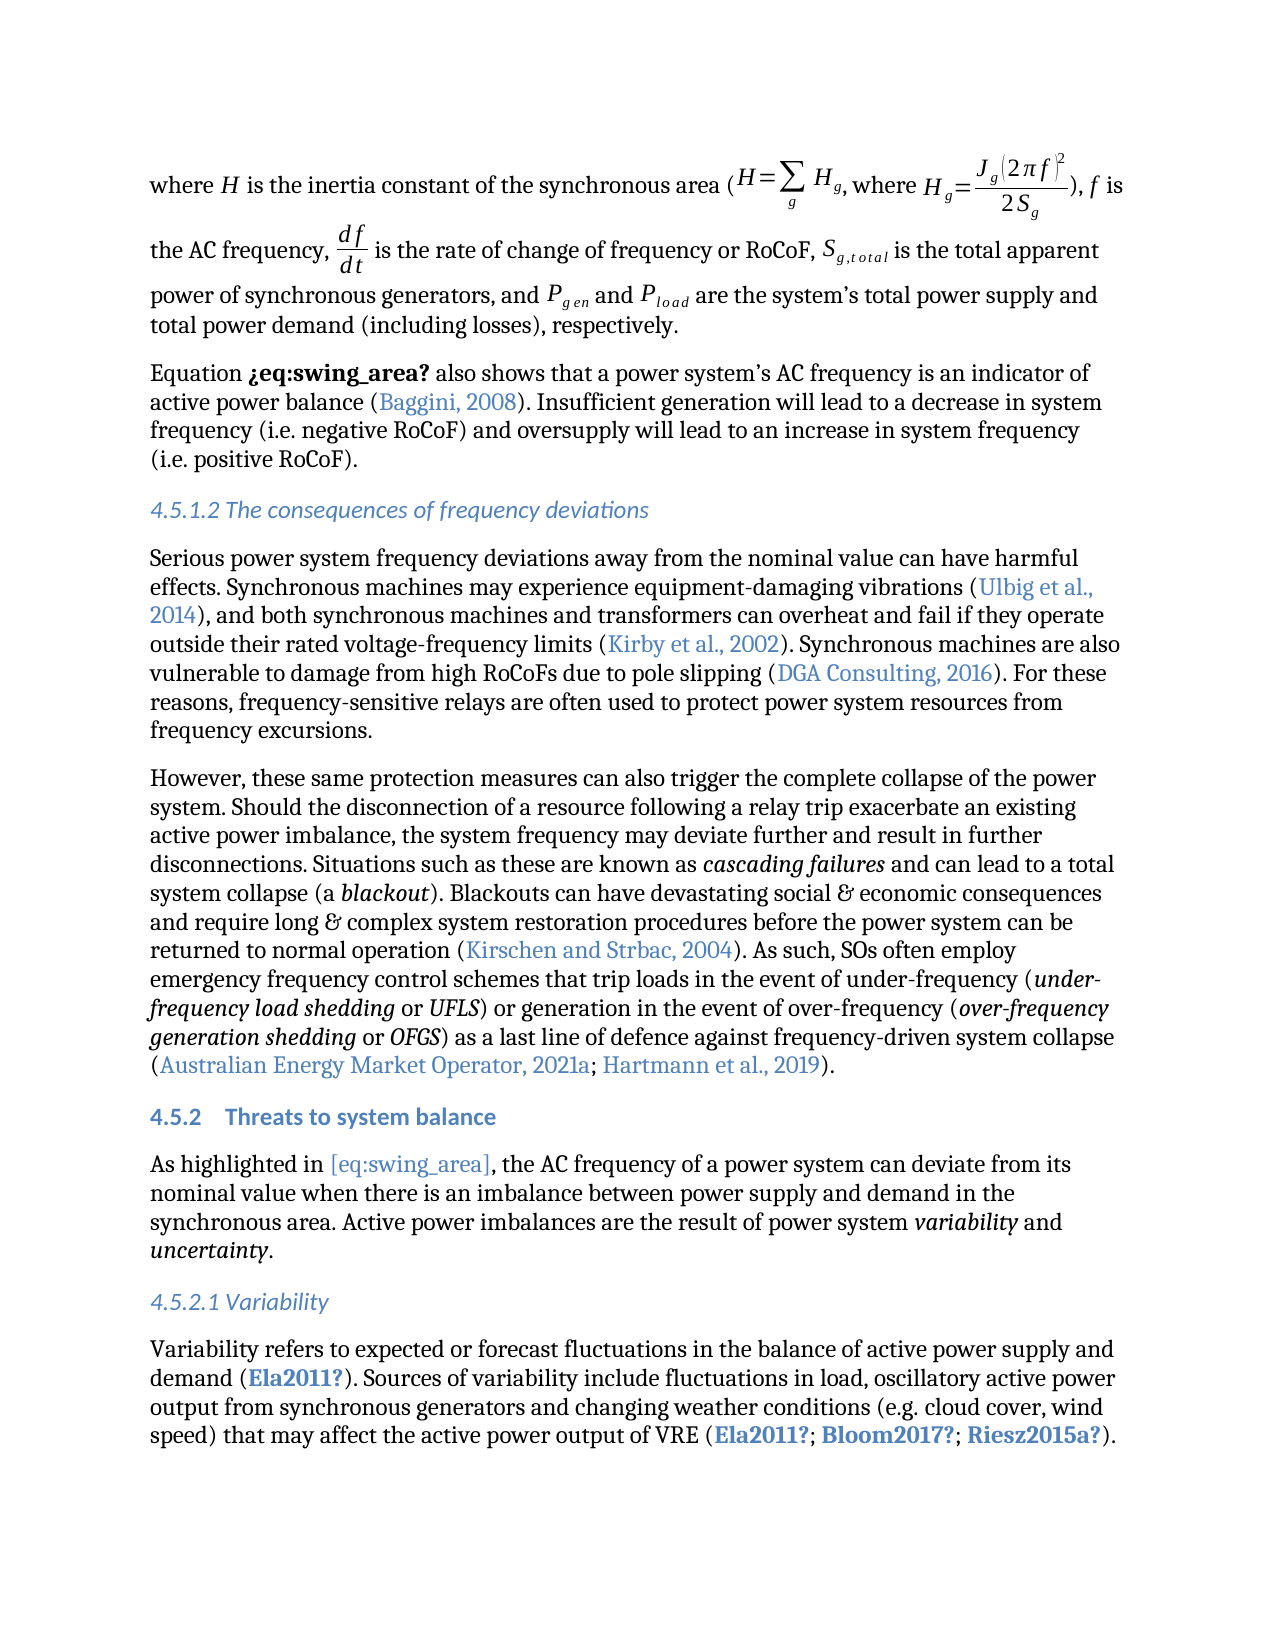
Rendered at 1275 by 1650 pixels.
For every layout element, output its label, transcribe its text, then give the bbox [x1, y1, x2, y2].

text where is the inertia constant of the synchronous area (, where ), is the AC frequency, is the rate of change of frequency or RoCoF, is the total apparent power of synchronous generators, and and are the system’s total power supply and total power demand (including losses), respectively. [150, 150, 1125, 340]
subtitle 4.5.2.1 Variability [150, 1286, 1125, 1316]
text Serious power system frequency deviations away from the nominal value can have harmful effects. Synchronous machines may experience equipment-damaging vibrations (Ulbig et al., 2014), and both synchronous machines and transformers can overheat and fail if they operate outside their rated voltage-frequency limits (Kirby et al., 2002). Synchronous machines are also vulnerable to damage from high RoCoFs due to pole slipping (DGA Consulting, 2016). For these reasons, frequency-sensitive relays are often used to protect power system resources from frequency excursions. [150, 544, 1125, 745]
text Equation ¿eq:swing_area? also shows that a power system’s AC frequency is an indicator of active power balance (Baggini, 2008). Insufficient generation will lead to a decrease in system frequency (i.e. negative RoCoF) and oversupply will lead to an increase in system frequency (i.e. positive RoCoF). [150, 359, 1125, 474]
subtitle 4.5.2 Threats to system balance [150, 1101, 1125, 1131]
text As highlighted in [eq:swing_area], the AC frequency of a power system can deviate from its nominal value when there is an imbalance between power supply and demand in the synchronous area. Active power imbalances are the result of power system variability and uncertainty. [150, 1150, 1125, 1265]
subtitle 4.5.1.2 The consequences of frequency deviations [150, 494, 1125, 525]
text However, these same protection measures can also trigger the complete collapse of the power system. Should the disconnection of a resource following a relay trip exacerbate an existing active power imbalance, the system frequency may deviate further and result in further disconnections. Situations such as these are known as cascading failures and can lead to a total system collapse (a blackout). Blackouts can have devastating social & economic consequences and require long & complex system restoration procedures before the power system can be returned to normal operation (Kirschen and Strbac, 2004). As such, SOs often employ emergency frequency control schemes that trip loads in the event of under-frequency (under-frequency load shedding or UFLS) or generation in the event of over-frequency (over-frequency generation shedding or OFGS) as a last line of defence against frequency-driven system collapse (Australian Energy Market Operator, 2021a; Hartmann et al., 2019). [150, 764, 1125, 1080]
text Variability refers to expected or forecast fluctuations in the balance of active power supply and demand (Ela2011?). Sources of variability include fluctuations in load, oscillatory active power output from synchronous generators and changing weather conditions (e.g. cloud cover, wind speed) that may affect the active power output of VRE (Ela2011?; Bloom2017?; Riesz2015a?). [150, 1335, 1125, 1450]
